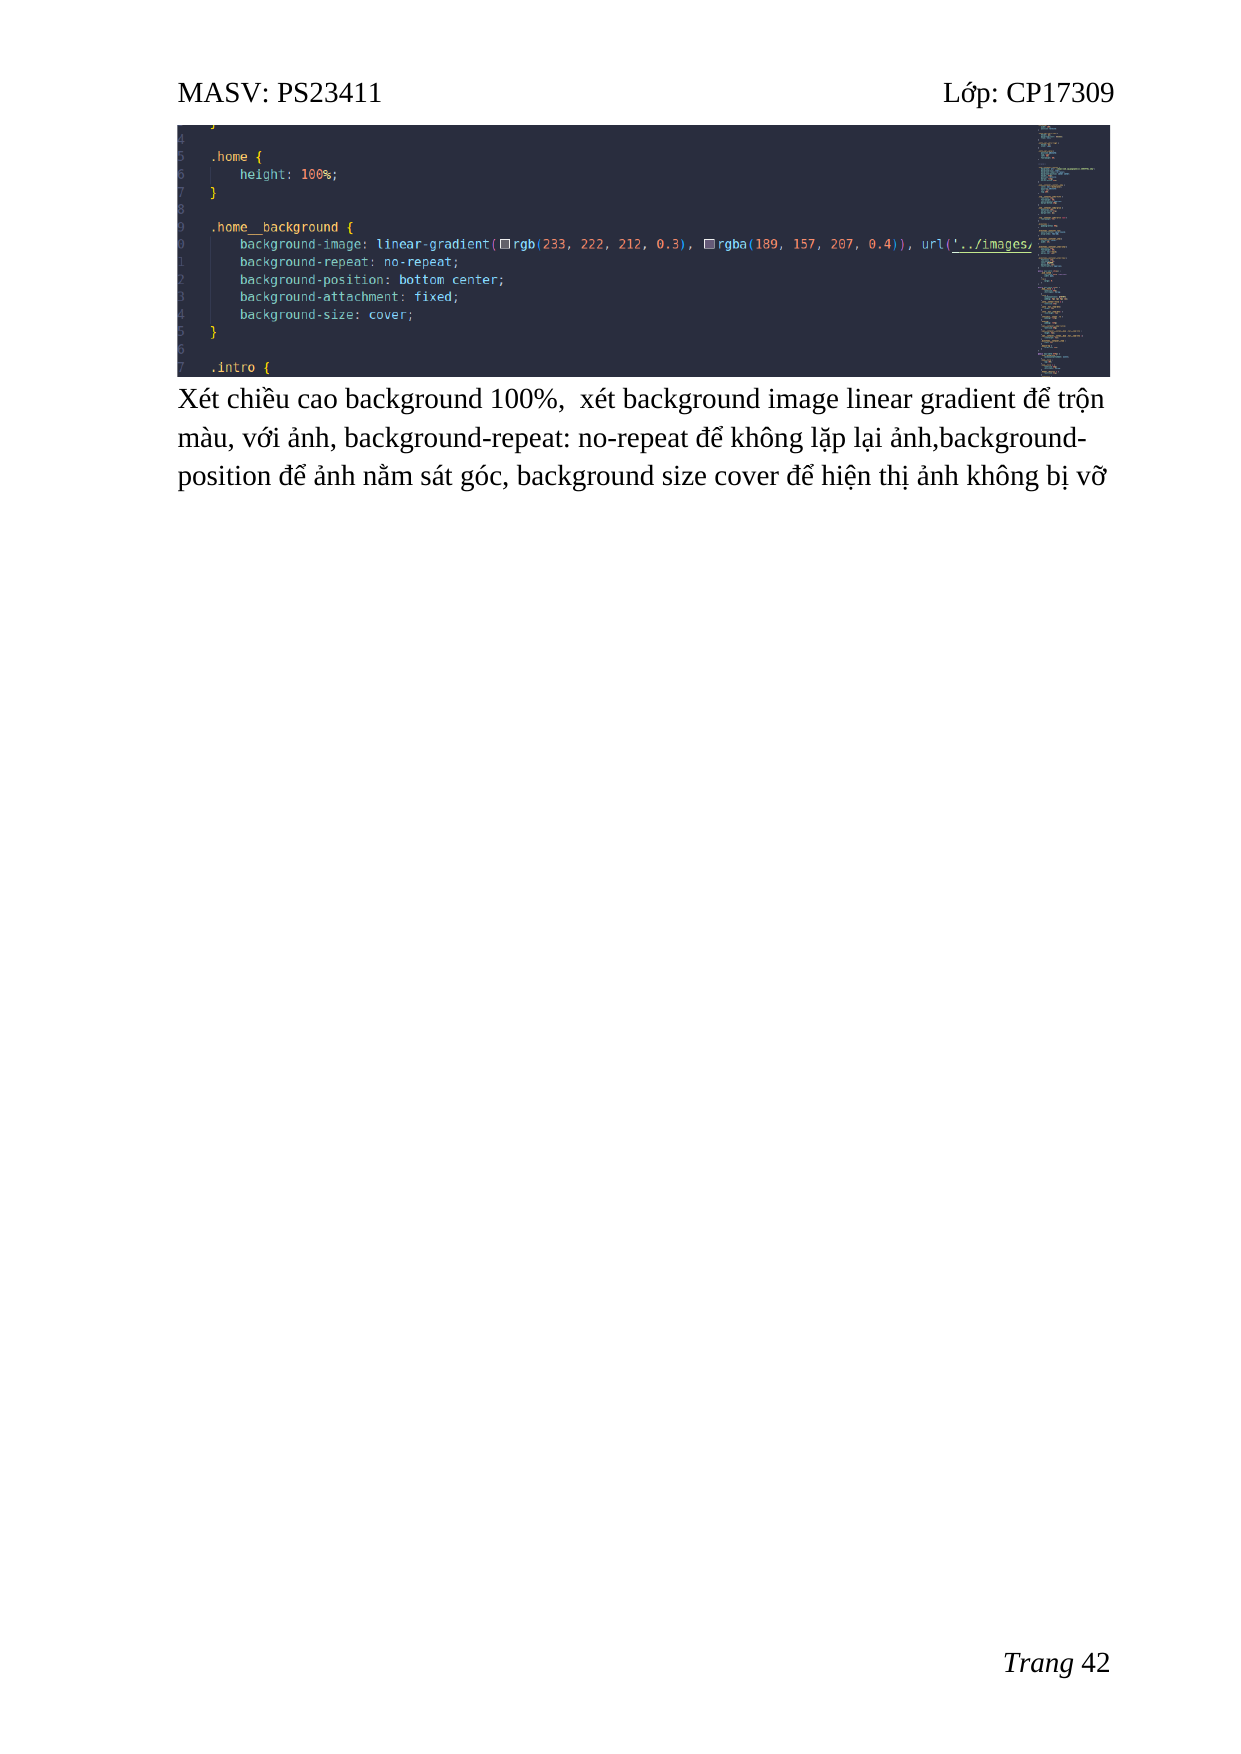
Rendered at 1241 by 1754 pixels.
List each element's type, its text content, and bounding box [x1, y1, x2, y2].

text Xét chiều cao background 100%, xét background image linear gradient để trộn màu, với ảnh, background-repeat: no-repeat để không lặp lại ảnh,background-position để ảnh nằm sát góc, background size cover để hiện thị ảnh không bị vỡ [177, 377, 1110, 492]
picture [177, 125, 1111, 377]
